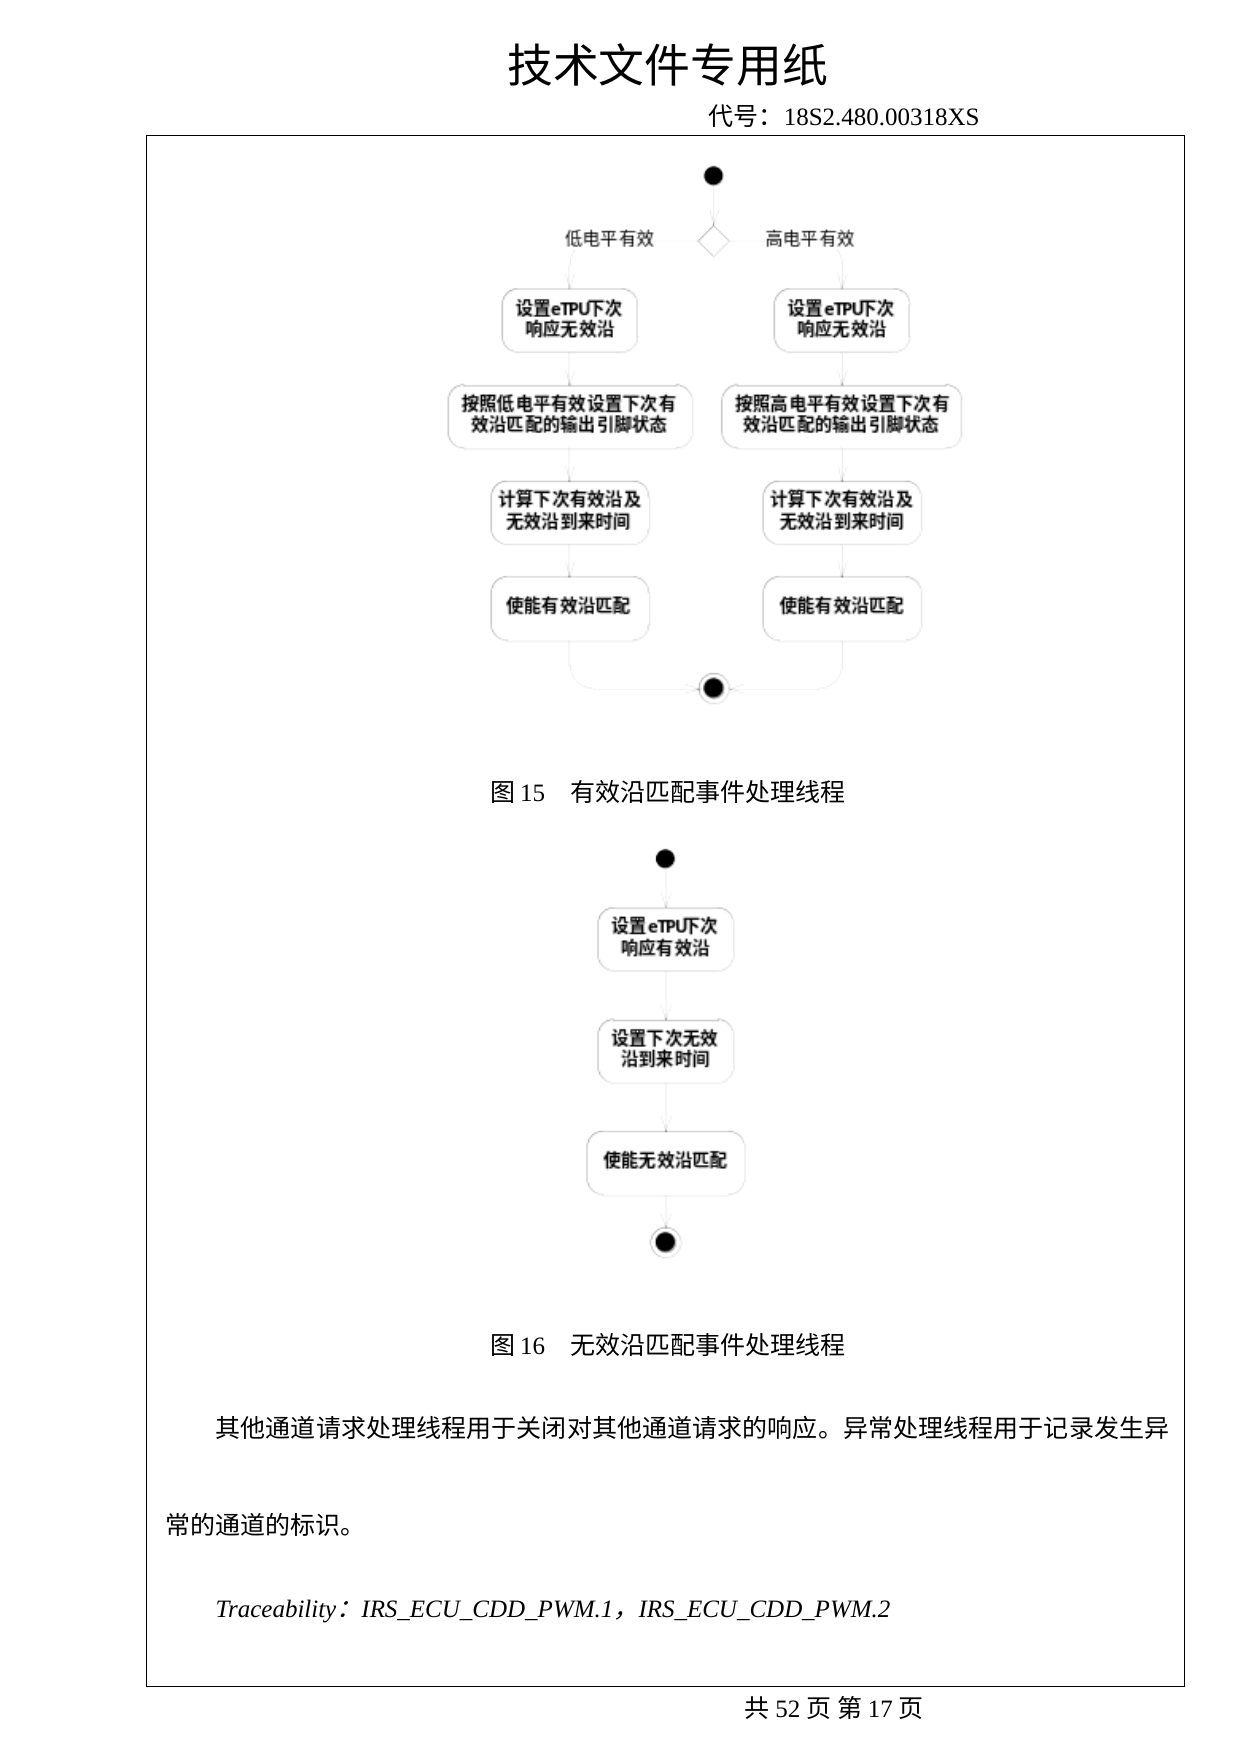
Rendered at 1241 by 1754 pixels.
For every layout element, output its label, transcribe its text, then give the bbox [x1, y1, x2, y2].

text Traceability：IRS_ECU_CDD_PWM.1，IRS_ECU_CDD_PWM.2 [165, 1574, 1169, 1639]
text 图16 无效沿匹配事件处理线程 [165, 1311, 1169, 1376]
text 其他通道请求处理线程用于关闭对其他通道请求的响应。异常处理线程用于记录发生异常的通道的标识。 [165, 1394, 1169, 1556]
text 图15 有效沿匹配事件处理线程 [165, 758, 1169, 823]
